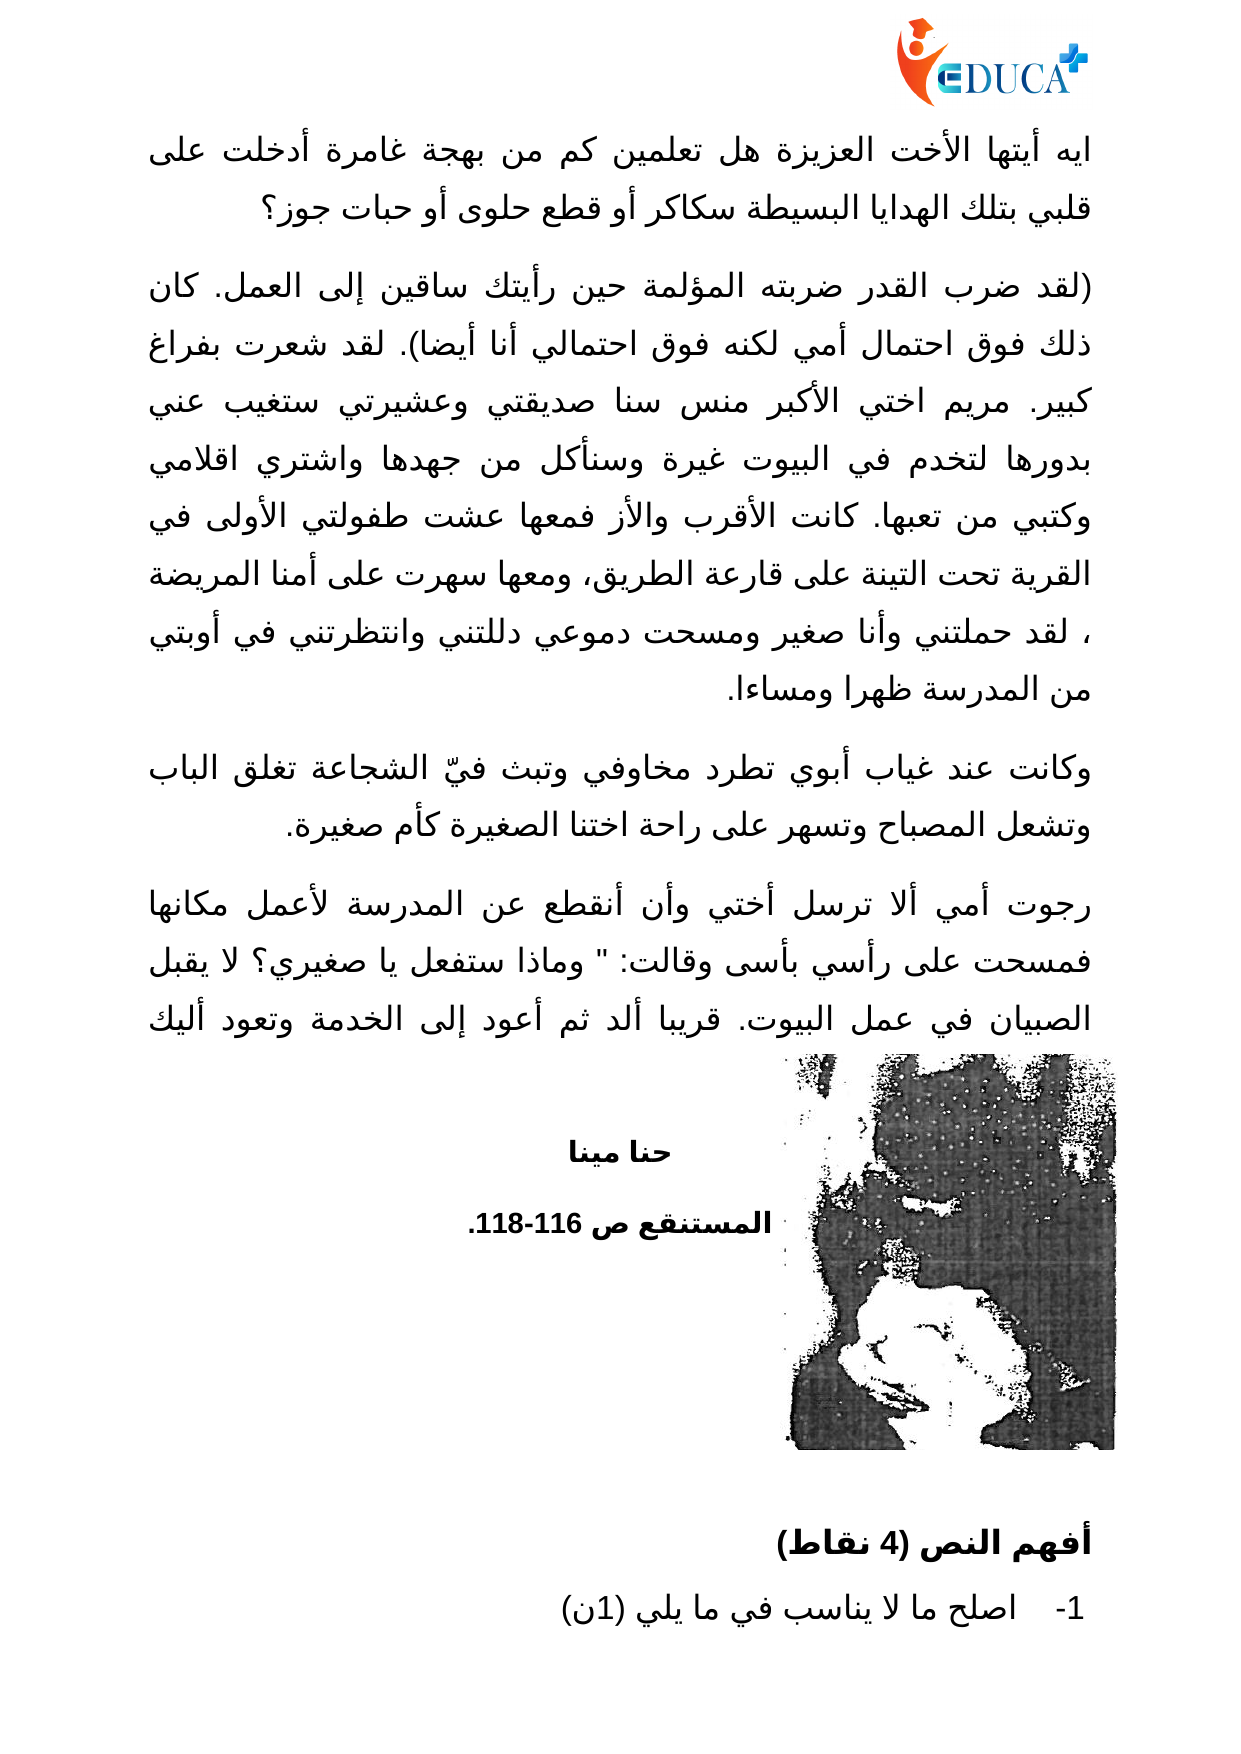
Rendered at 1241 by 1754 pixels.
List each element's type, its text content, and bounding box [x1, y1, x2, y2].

text ايه أيتها الأخت العزيزة هل تعلمين كم من بهجة غامرة أدخلت على قلبي بتلك الهدايا البسيطة سكاكر أو قطع حلوى أو حبات جوز؟ [148, 130, 1093, 226]
text (لقد ضرب القدر ضربته المؤلمة حين رأيتك ساقين إلى العمل. كان ذلك فوق احتمال أمي لكنه فوق احتمالي أنا أيضا). لقد شعرت بفراغ كبير. مريم اختي الأكبر منس سنا صديقتي وعشيرتي ستغيب عني بدورها لتخدم في البيوت غيرة وسنأكل من جهدها واشتري اقلامي وكتبي من تعبها. كانت الأقرب والأز فمعها عشت طفولتي الأولى في القرية تحت التينة على قارعة الطريق، ومعها سهرت على أمنا المريضة ، لقد حملتني وأنا صغير ومسحت دموعي دللتني وانتظرتني في أوبتي من المدرسة ظهرا ومساءا. [148, 266, 1093, 708]
list اصلح ما لا يناسب في ما يلي (1ن) [148, 1588, 1055, 1626]
text المستنقع ص 116-118. [148, 1206, 780, 1240]
text حنا مينا [148, 1135, 780, 1169]
picture [780, 1054, 1118, 1450]
picture [890, 14, 1093, 110]
text وكانت عند غياب أبوي تطرد مخاوفي وتبث فيّ الشجاعة تغلق الباب وتشعل المصباح وتسهر على راحة اختنا الصغيرة كأم صغيرة. [148, 748, 1093, 844]
text رجوت أمي ألا ترسل أختي وأن أنقطع عن المدرسة لأعمل مكانها فمسحت على رأسي بأسى وقالت: " وماذا ستفعل يا صغيري؟ لا يقبل الصبيان في عمل البيوت. قريبا ألد ثم أعود إلى الخدمة وتعود أليك أختك يا حبيبي". [148, 884, 1093, 1095]
text أفهم النص (4 نقاط) [148, 1523, 1093, 1561]
